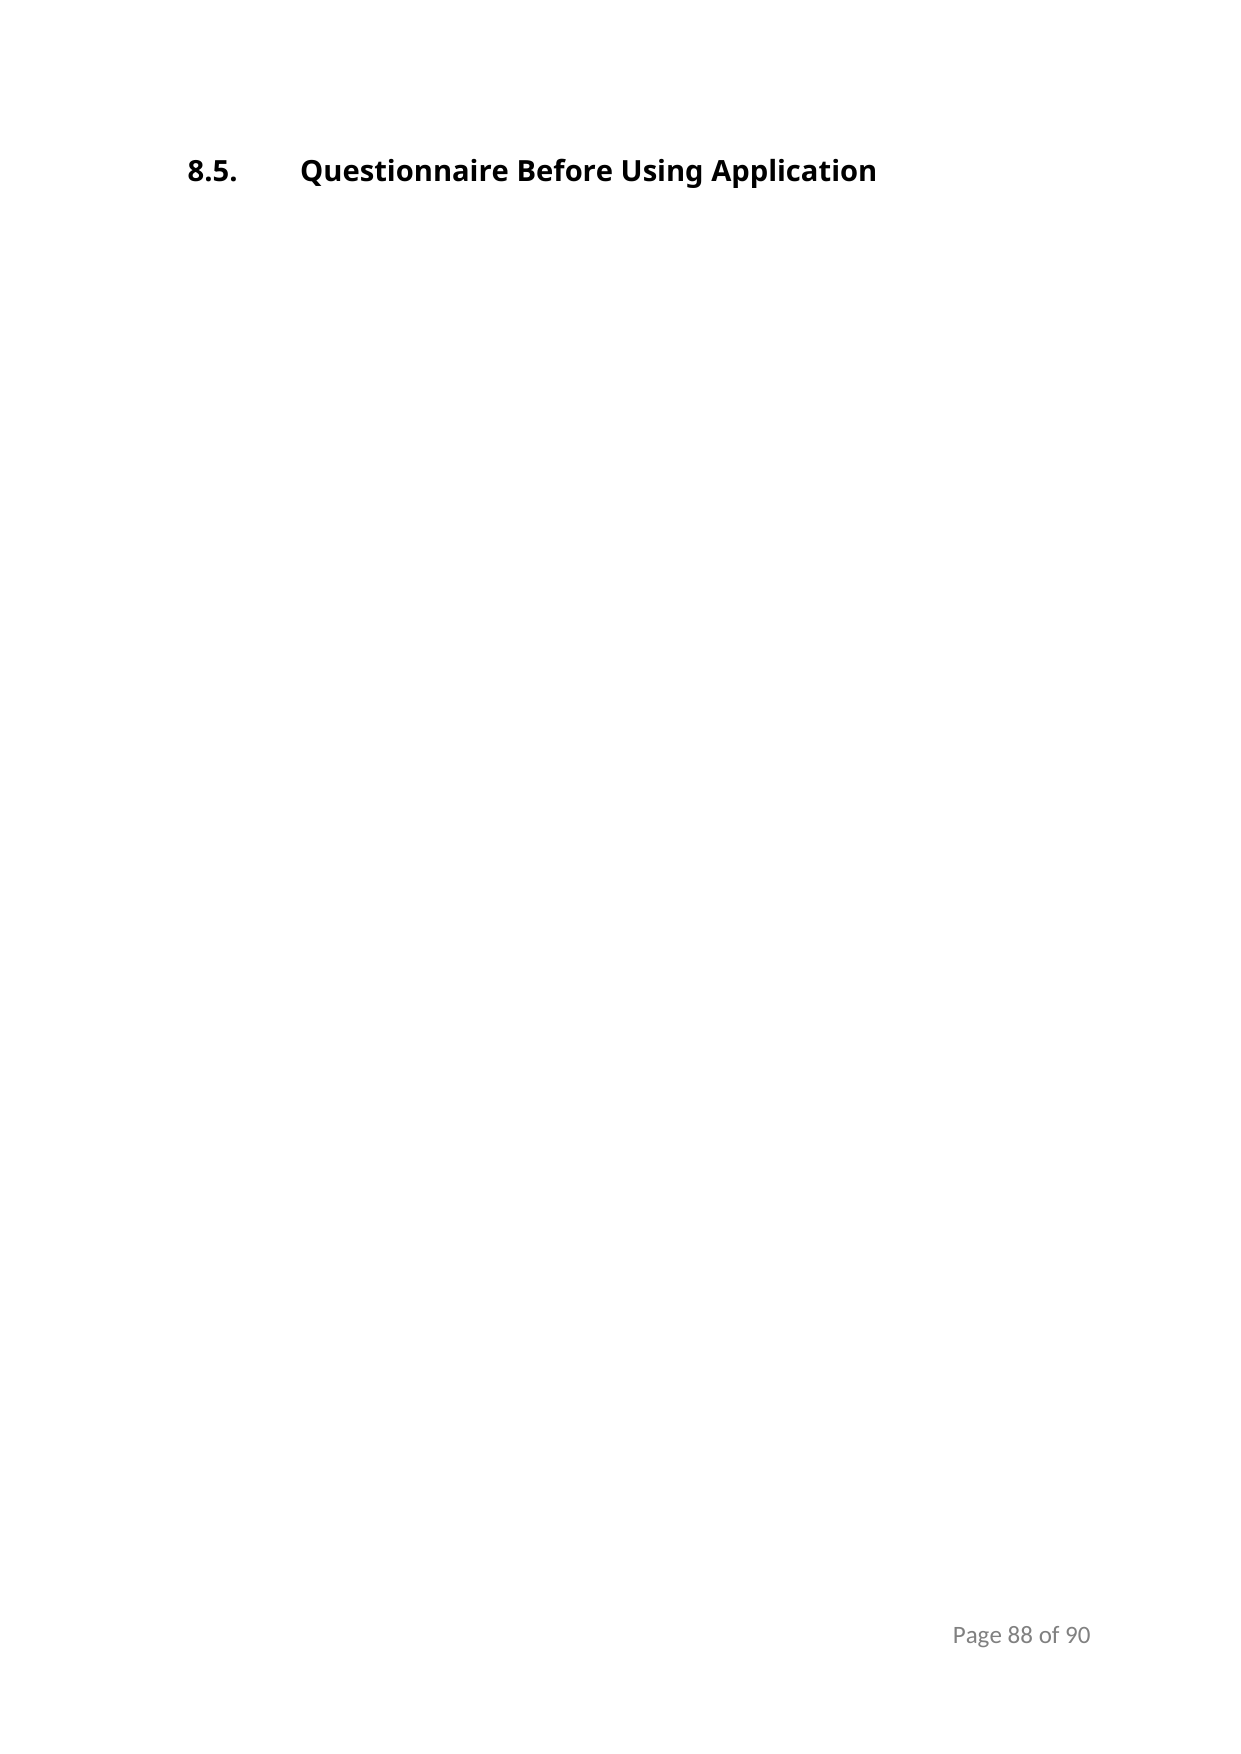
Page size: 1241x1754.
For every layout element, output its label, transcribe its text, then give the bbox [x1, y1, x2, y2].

subtitle Questionnaire Before Using Application [187, 150, 1090, 190]
